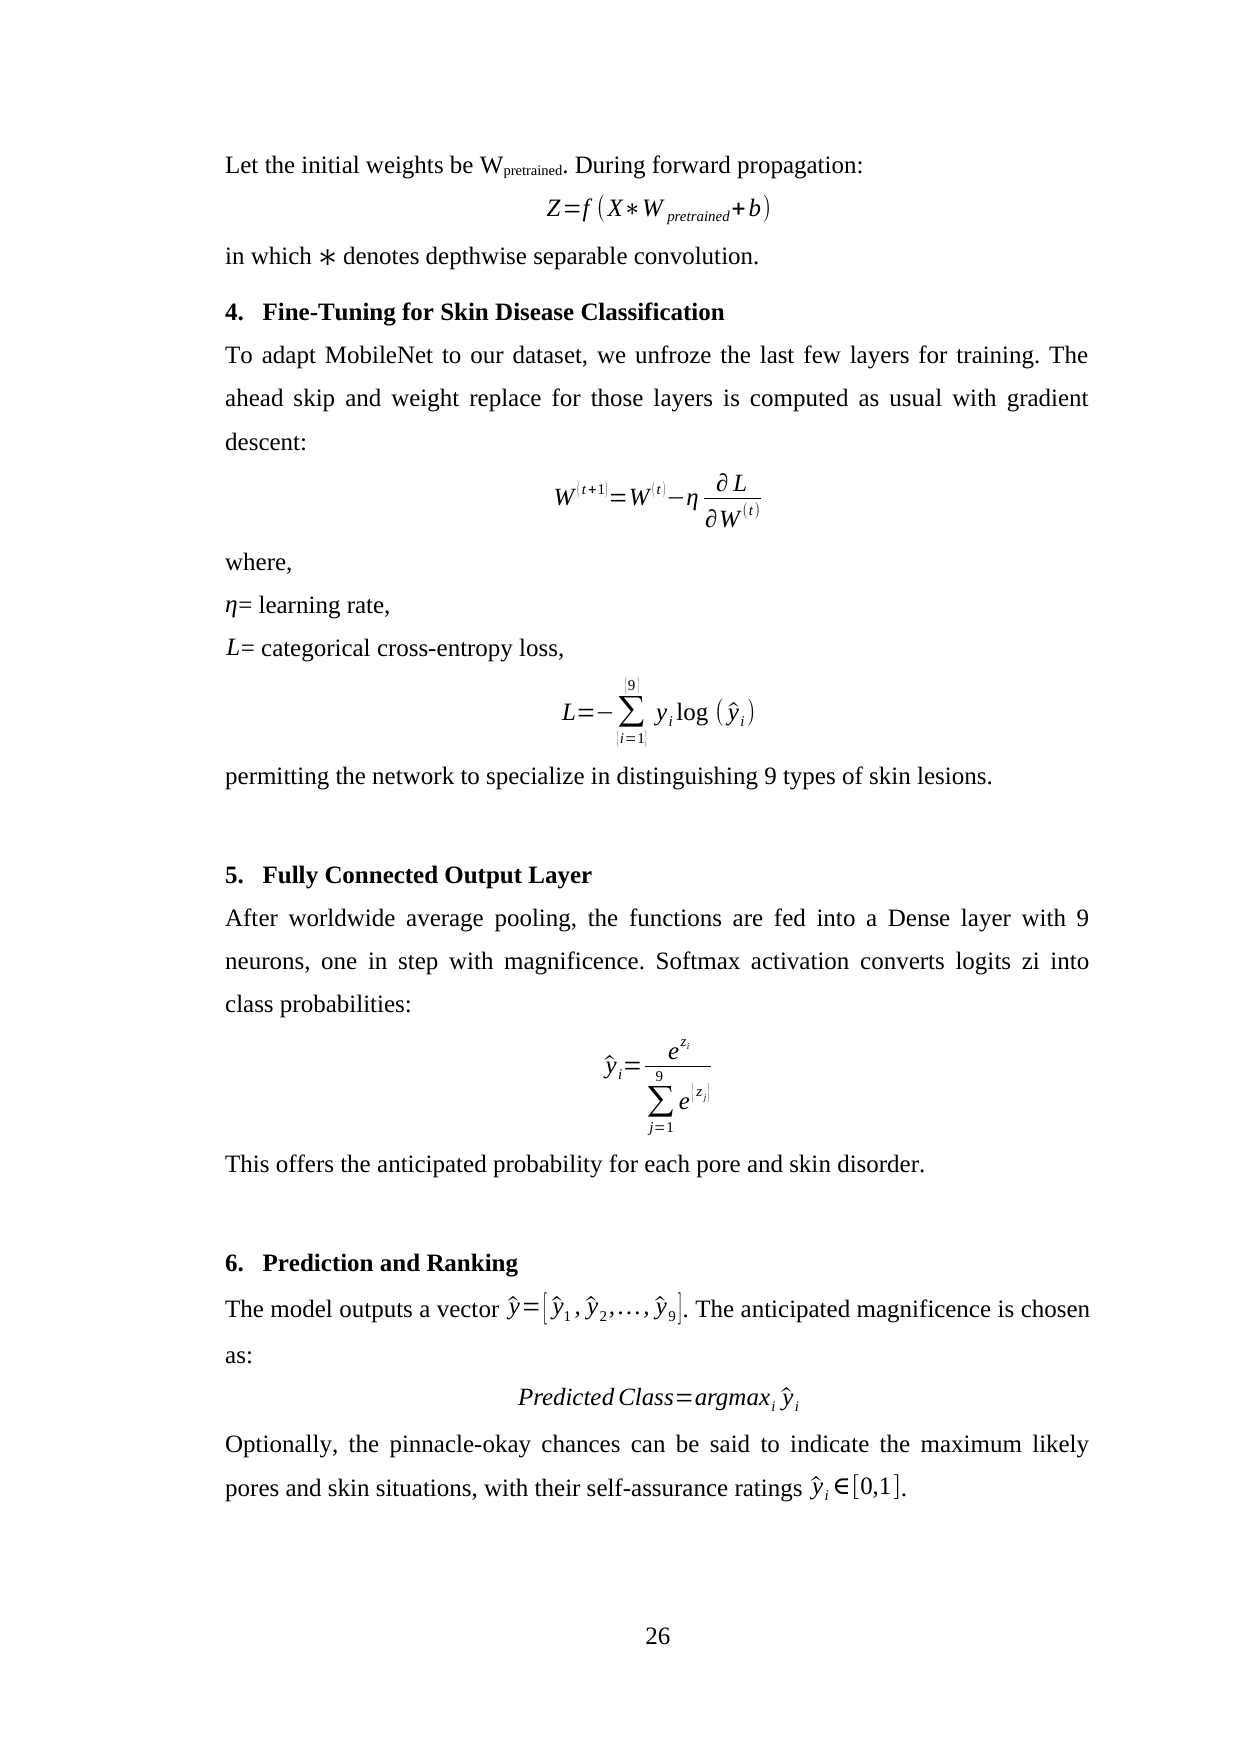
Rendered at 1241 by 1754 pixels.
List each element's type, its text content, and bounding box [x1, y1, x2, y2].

text permitting the network to specialize in distinguishing 9 types of skin lesions. [225, 761, 1090, 790]
list Fully Connected Output Layer [225, 860, 1079, 889]
text The model outputs a vector . The anticipated magnificence is chosen as: [225, 1291, 1090, 1369]
list Prediction and Ranking [225, 1248, 1079, 1277]
text in which ∗ denotes depthwise separable convolution. [225, 239, 1090, 270]
text Let the initial weights be Wpretrained. During forward propagation: [225, 150, 1090, 179]
list Fine-Tuning for Skin Disease Classification [225, 297, 1079, 326]
text This offers the anticipated probability for each pore and skin disorder. [225, 1149, 1090, 1178]
text where, [225, 547, 1090, 576]
text = categorical cross-entropy loss, [225, 633, 1090, 662]
text After worldwide average pooling, the functions are fed into a Dense layer with 9 neurons, one in step with magnificence. Softmax activation converts logits zi into class probabilities: [225, 903, 1090, 1018]
text = learning rate, [225, 590, 1090, 619]
text To adapt MobileNet to our dataset, we unfroze the last few layers for training. The ahead skip and weight replace for those layers is computed as usual with gradient descent: [225, 340, 1090, 455]
text Optionally, the pinnacle-okay chances can be said to indicate the maximum likely pores and skin situations, with their self-assurance ratings . [225, 1429, 1090, 1504]
